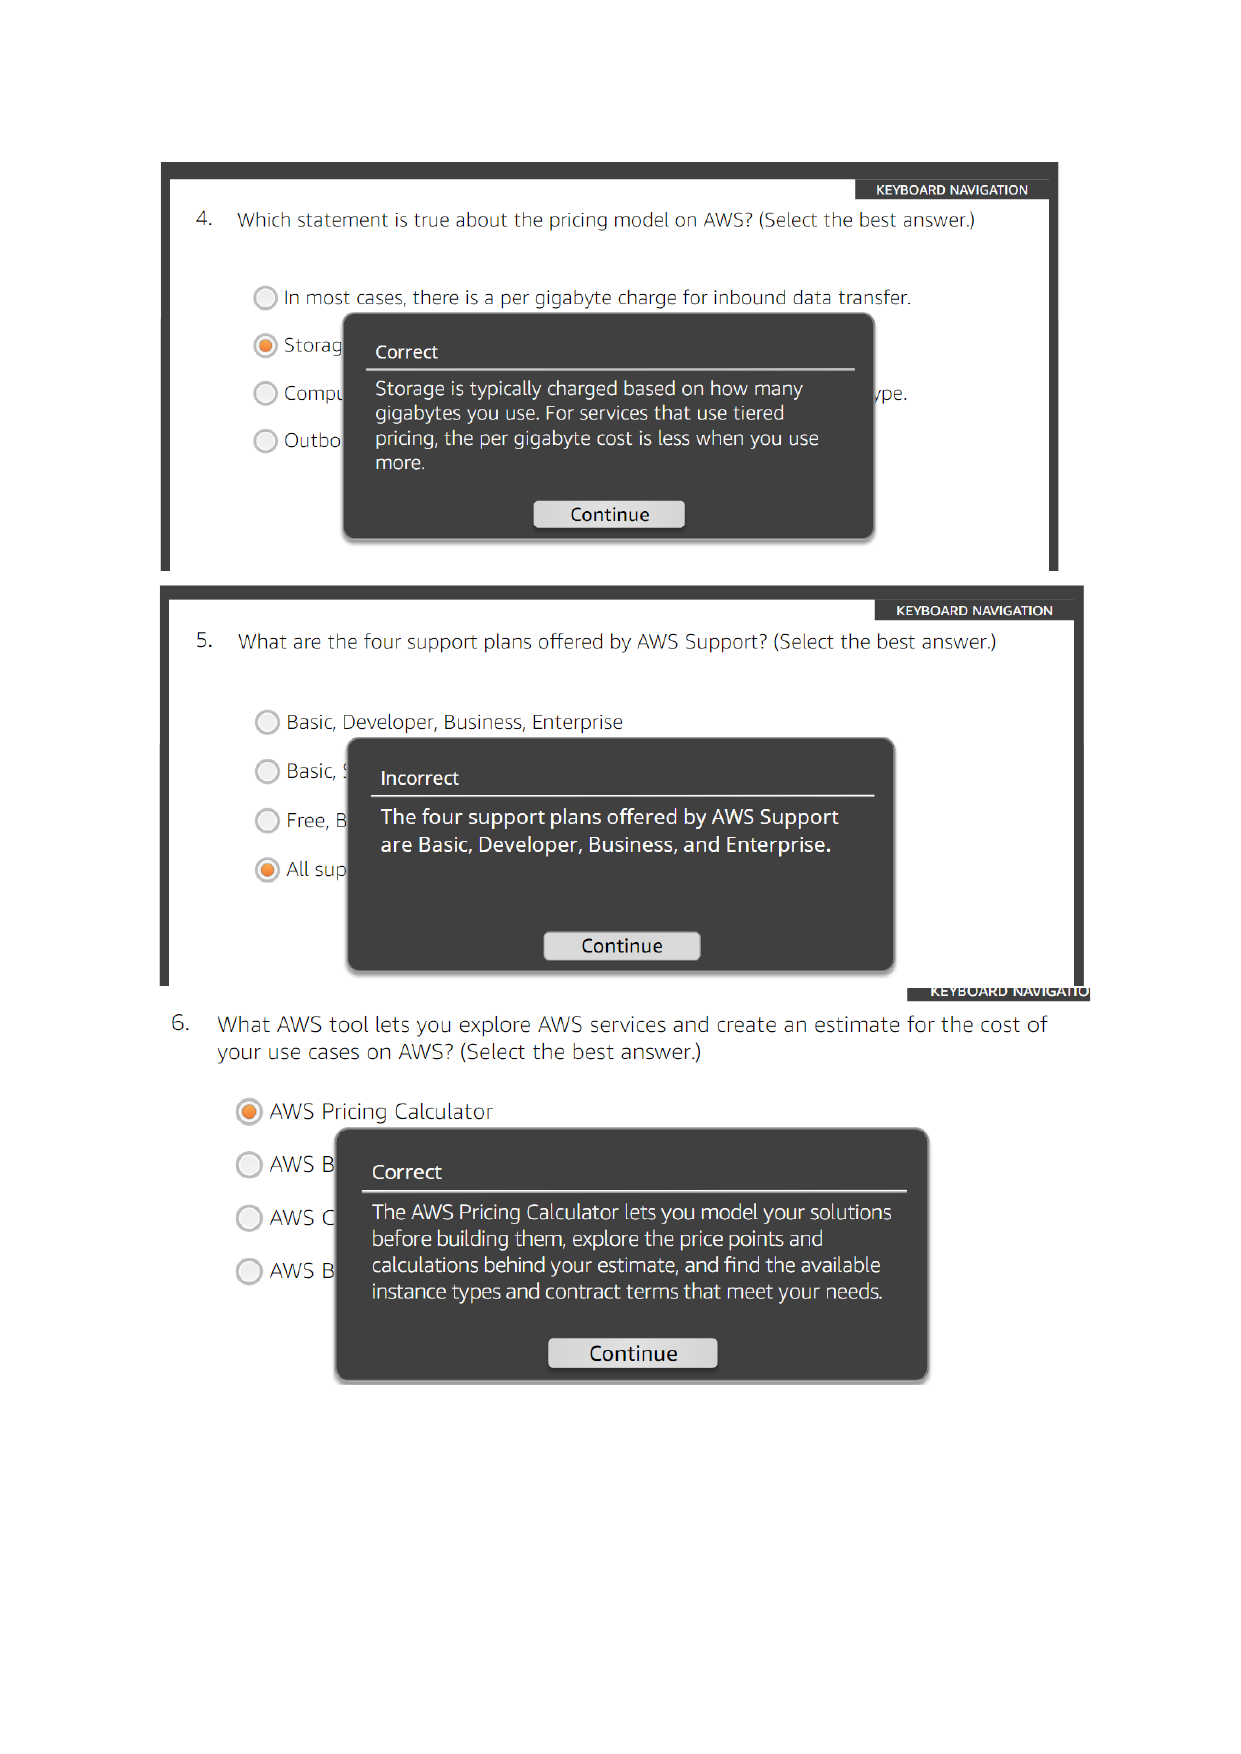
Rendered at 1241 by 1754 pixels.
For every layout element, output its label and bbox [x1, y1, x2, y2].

picture [150, 574, 1091, 986]
picture [150, 988, 1091, 1385]
picture [150, 150, 1091, 571]
